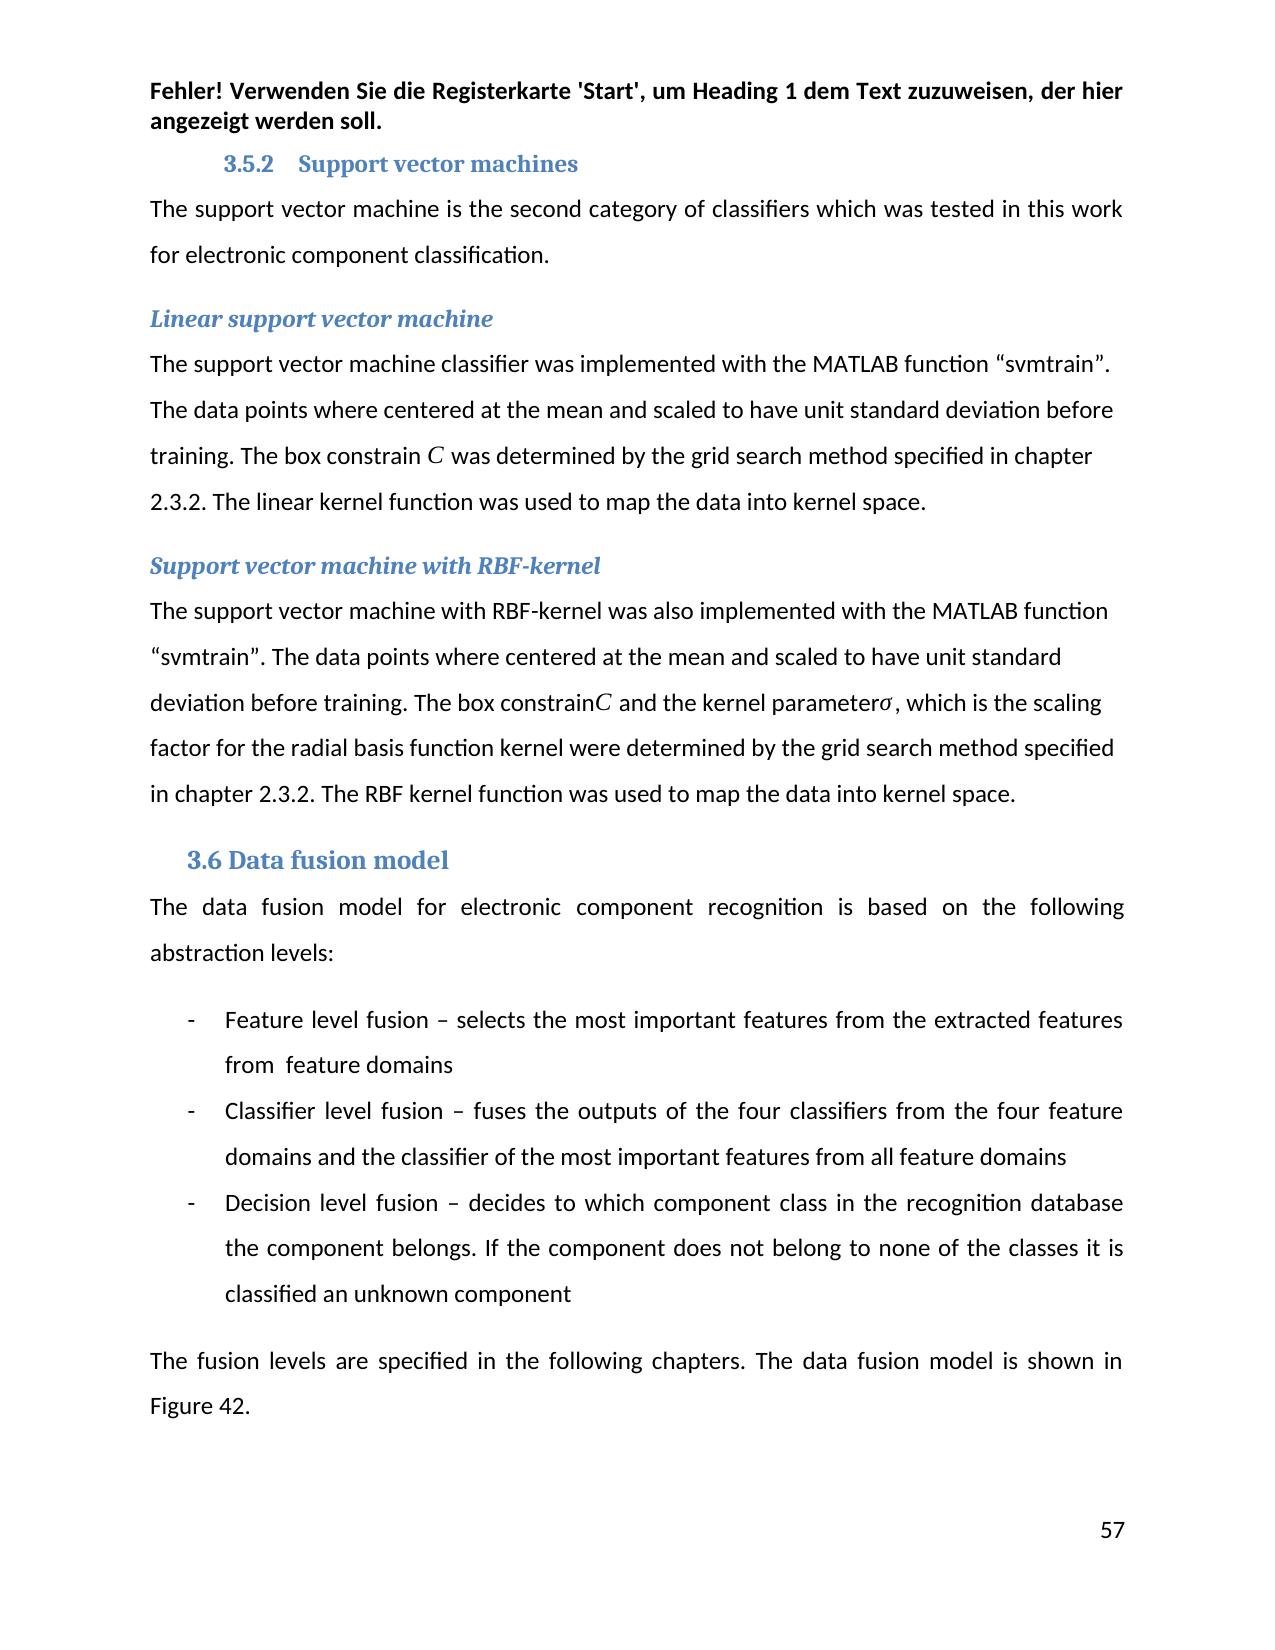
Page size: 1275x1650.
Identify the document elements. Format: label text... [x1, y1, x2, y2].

text The support vector machine classifier was implemented with the MATLAB function “svmtrain”. The data points where centered at the mean and scaled to have unit standard deviation before training. The box constrain was determined by the grid search method specified in chapter 2.3.2. The linear kernel function was used to map the data into kernel space. [150, 348, 1125, 516]
list Decision level fusion – decides to which component class in the recognition database the component belongs. If the component does not belong to none of the classes it is classified an unknown component [187, 1187, 1125, 1309]
text The data fusion model for electronic component recognition is based on the following abstraction levels: [150, 892, 1125, 968]
text The support vector machine is the second category of classifiers which was tested in this work for electronic component classification. [150, 193, 1125, 269]
text The support vector machine with RBF-kernel was also implemented with the MATLAB function “svmtrain”. The data points where centered at the mean and scaled to have unit standard deviation before training. The box constrain and the kernel parameter, which is the scaling factor for the radial basis function kernel were determined by the grid search method specified in chapter 2.3.2. The RBF kernel function was used to map the data into kernel space. [150, 595, 1125, 809]
list Feature level fusion – selects the most important features from the extracted features from feature domains [187, 1004, 1125, 1080]
subtitle Support vector machines [224, 150, 1125, 179]
subtitle Linear support vector machine [150, 305, 1125, 334]
list Classifier level fusion – fuses the outputs of the four classifiers from the four feature domains and the classifier of the most important features from all feature domains [187, 1095, 1125, 1172]
subtitle Support vector machine with RBF-kernel [150, 552, 1125, 581]
text The fusion levels are specified in the following chapters. The data fusion model is shown in Figure 42. [150, 1345, 1125, 1421]
subtitle Data fusion model [187, 845, 1125, 876]
